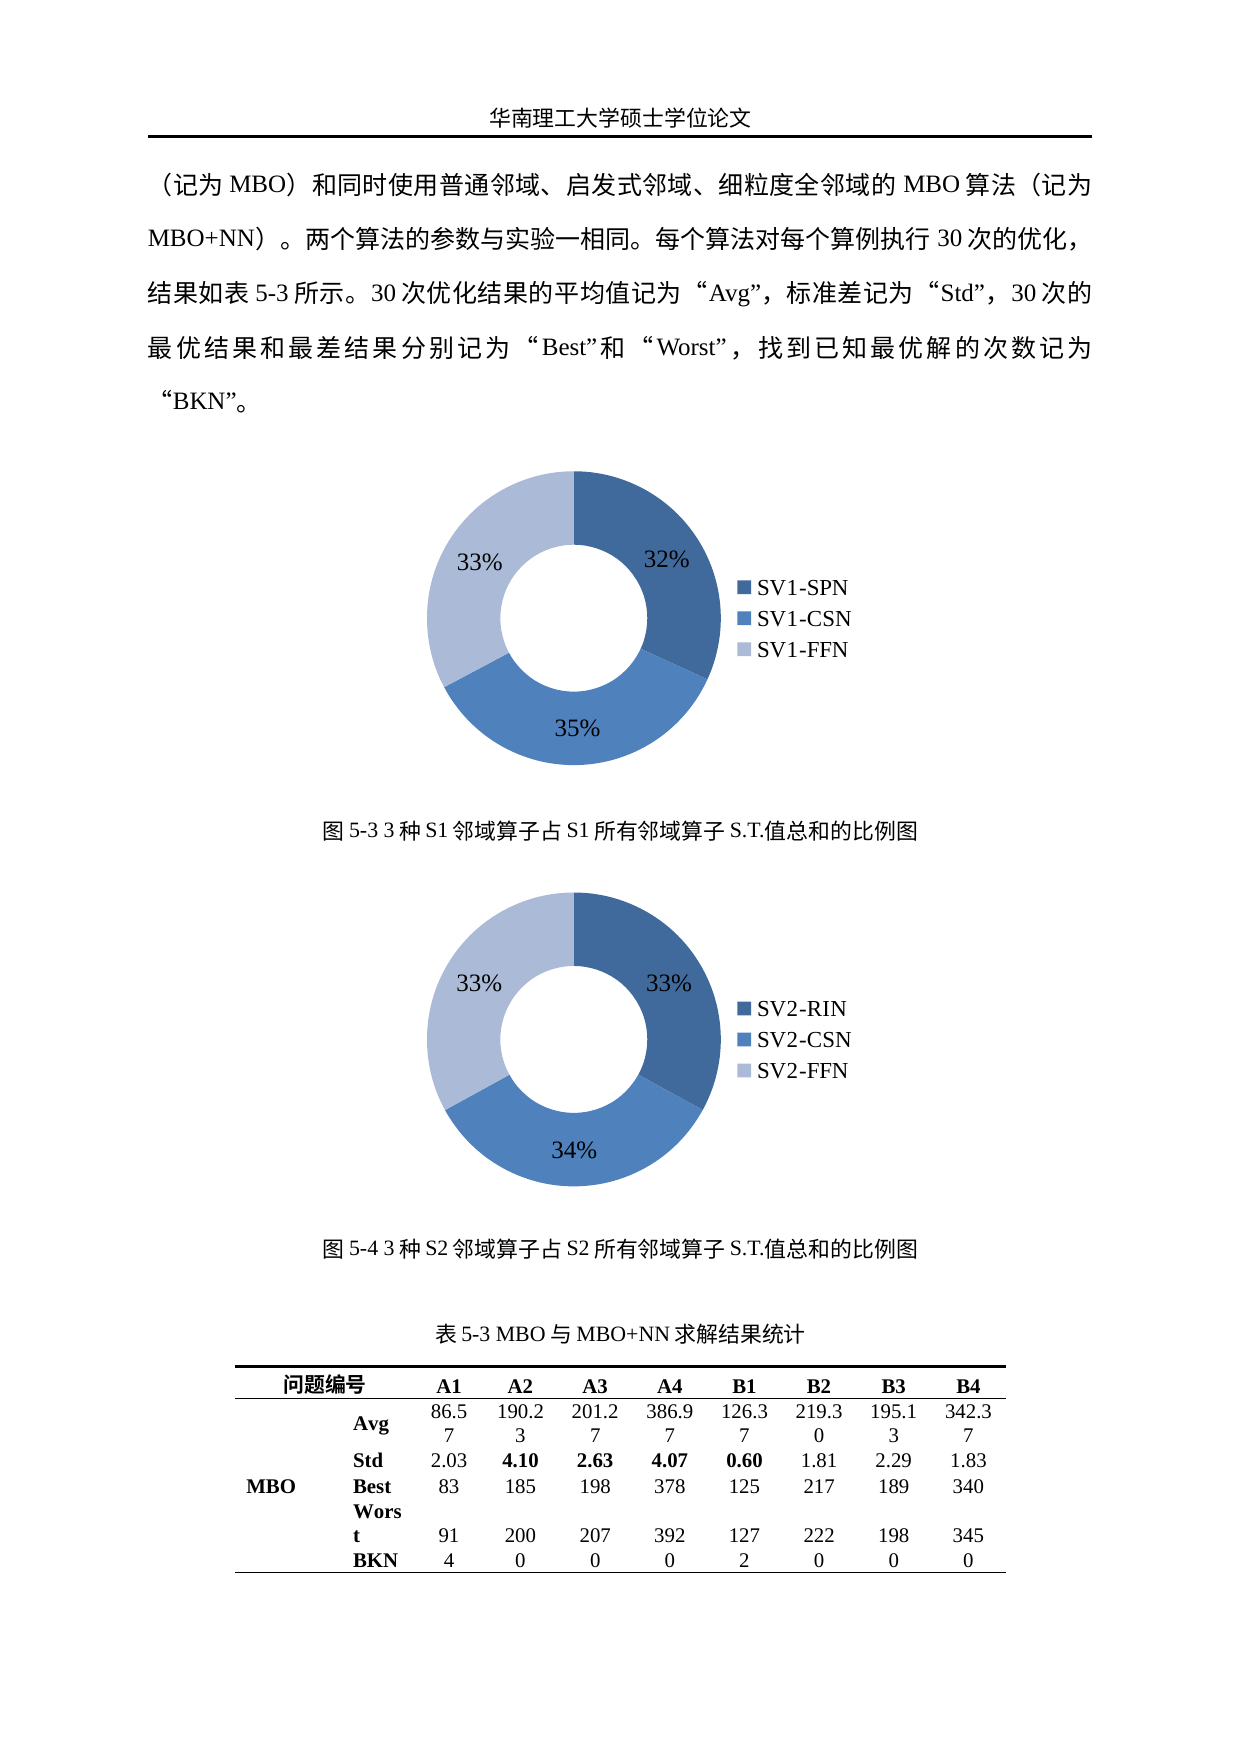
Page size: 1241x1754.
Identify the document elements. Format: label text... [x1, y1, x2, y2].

table_cell 0 [856, 1547, 931, 1572]
table_cell 0 [781, 1547, 856, 1572]
table_header B3 [856, 1368, 931, 1398]
table_cell 340 [931, 1473, 1006, 1498]
table_cell 127 [707, 1498, 781, 1547]
table_header B1 [707, 1368, 781, 1398]
table_header B2 [781, 1368, 856, 1398]
table_cell 4 [415, 1547, 483, 1572]
table_cell 200 [483, 1498, 557, 1547]
table_header A3 [558, 1368, 632, 1398]
table_cell Best [342, 1473, 414, 1498]
table_cell 386.97 [632, 1399, 707, 1447]
table_cell 4.10 [483, 1448, 557, 1472]
table_cell 2 [707, 1547, 781, 1572]
table_cell MBO [235, 1399, 342, 1572]
table_cell 217 [781, 1473, 856, 1498]
table_cell 0 [931, 1547, 1006, 1572]
table_cell 0 [483, 1547, 557, 1572]
table_cell 345 [931, 1498, 1006, 1547]
table_cell 198 [856, 1498, 931, 1547]
table_cell 125 [707, 1473, 781, 1498]
table_cell 342.37 [931, 1399, 1006, 1447]
table_cell 222 [781, 1498, 856, 1547]
table_cell 219.30 [781, 1399, 856, 1447]
table_cell 201.27 [558, 1399, 632, 1447]
table_cell 2.63 [558, 1448, 632, 1472]
table_cell 0 [632, 1547, 707, 1572]
table_cell 198 [558, 1473, 632, 1498]
table_header A2 [483, 1368, 557, 1398]
table_cell 190.23 [483, 1399, 557, 1447]
table_cell Avg [342, 1399, 414, 1447]
text 表5-3 MBO与MBO+NN求解结果统计 [148, 1317, 1092, 1349]
table_cell 207 [558, 1498, 632, 1547]
table_cell 2.29 [856, 1448, 931, 1472]
table_header 问题编号 [235, 1368, 414, 1398]
table_cell 2.03 [415, 1448, 483, 1472]
table_cell 1.81 [781, 1448, 856, 1472]
table_cell 0 [558, 1547, 632, 1572]
table_cell 195.13 [856, 1399, 931, 1447]
table_cell 378 [632, 1473, 707, 1498]
table_cell BKN [342, 1547, 414, 1572]
table_header A4 [632, 1368, 707, 1398]
text 图5-4 3种S2邻域算子占S2所有邻域算子S.T.值总和的比例图 [148, 1232, 1092, 1264]
table_cell 0.60 [707, 1448, 781, 1472]
table_cell 4.07 [632, 1448, 707, 1472]
table_header A1 [415, 1368, 483, 1398]
table_cell Std [342, 1448, 414, 1472]
table_cell 91 [415, 1498, 483, 1547]
table_cell 83 [415, 1473, 483, 1498]
table_cell Worst [342, 1498, 414, 1547]
table_cell 126.37 [707, 1399, 781, 1447]
table_cell 86.57 [415, 1399, 483, 1447]
table_cell 185 [483, 1473, 557, 1498]
table_cell 392 [632, 1498, 707, 1547]
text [148, 165, 1092, 419]
text 图5-3 3种S1邻域算子占S1所有邻域算子S.T.值总和的比例图 [148, 814, 1092, 846]
table_cell 1.83 [931, 1448, 1006, 1472]
table_cell 189 [856, 1473, 931, 1498]
table_header B4 [931, 1368, 1006, 1398]
